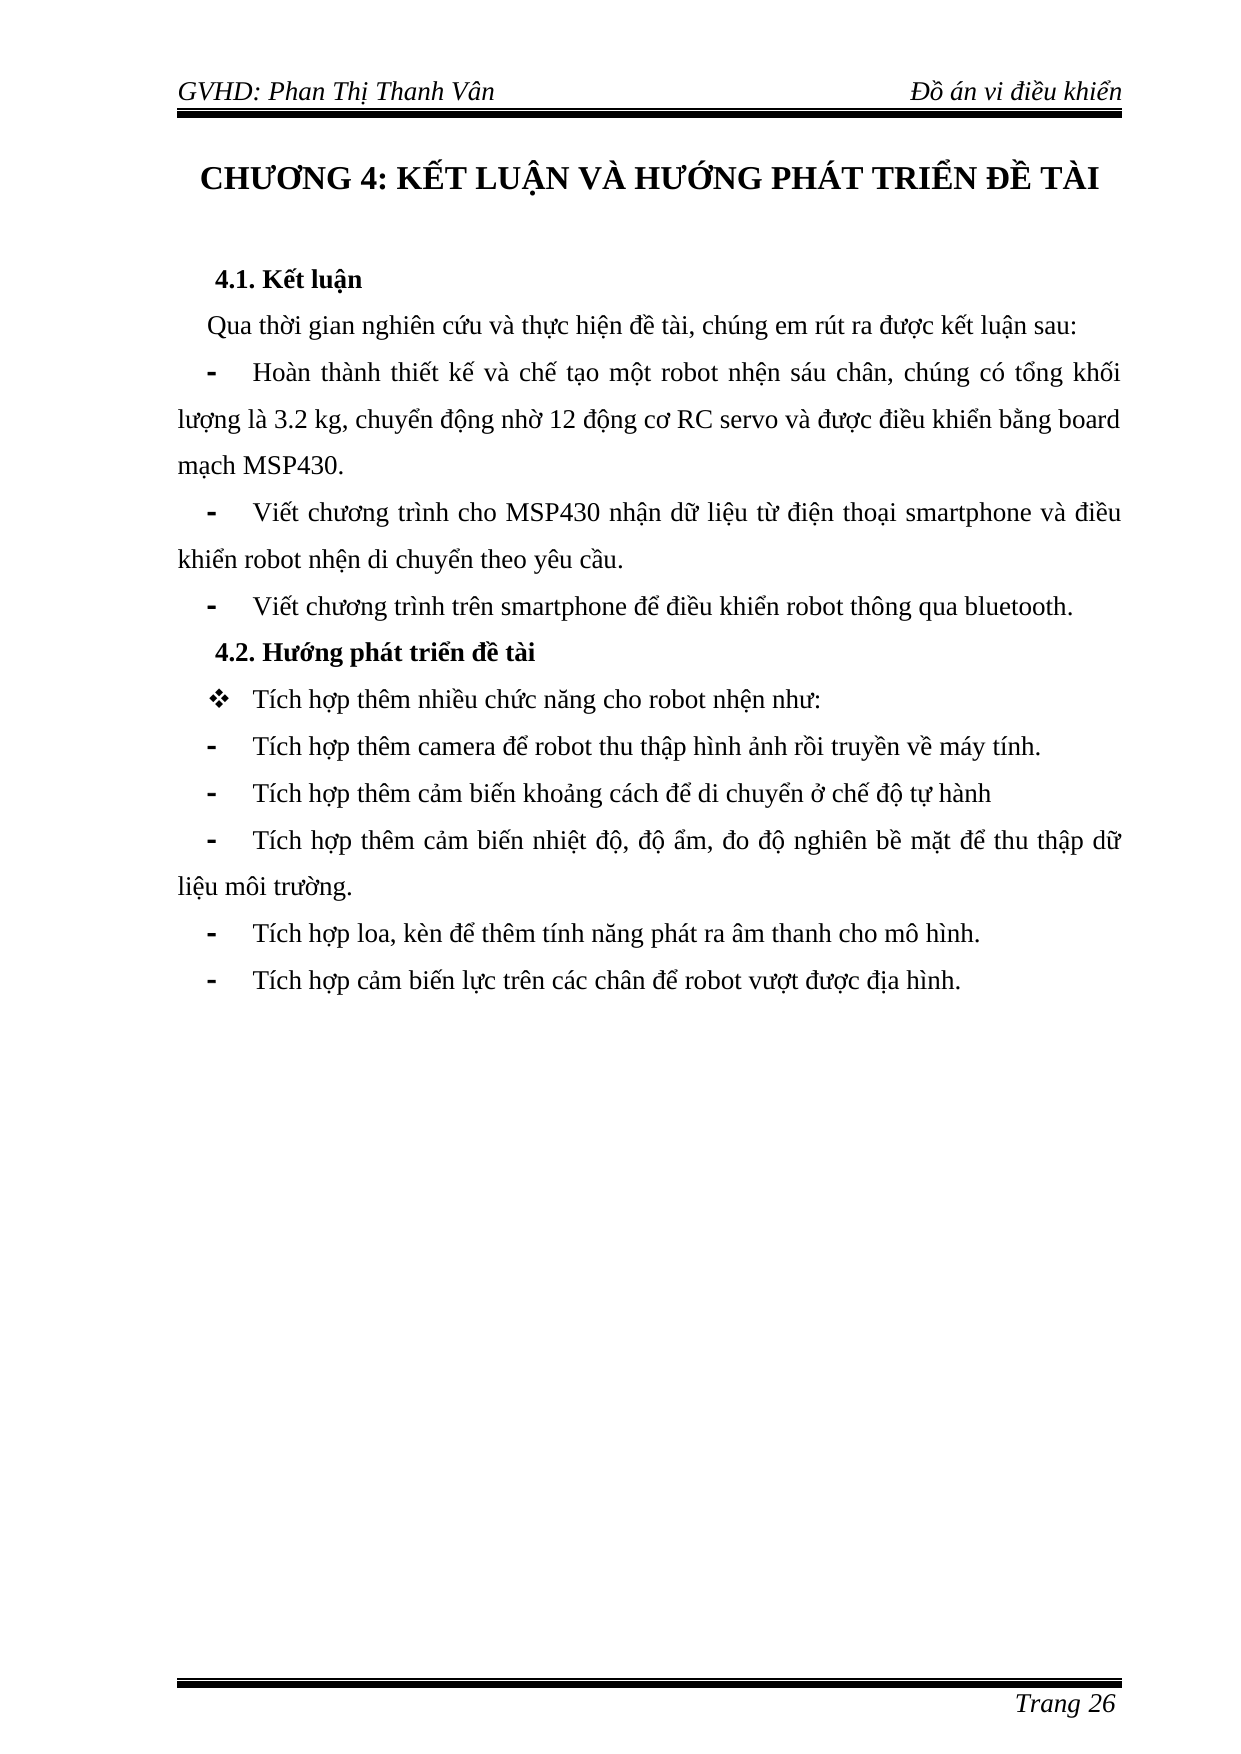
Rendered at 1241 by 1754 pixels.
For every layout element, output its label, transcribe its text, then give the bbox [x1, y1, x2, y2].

list Tích hợp thêm cảm biến nhiệt độ, độ ẩm, đo độ nghiên bề mặt để thu thập dữ liệu môi trường. [177, 824, 1122, 902]
list Tích hợp cảm biến lực trên các chân để robot vượt được địa hình. [177, 964, 1122, 995]
subtitle Kết luận và hướng phát triển đề tài [177, 158, 1122, 197]
subtitle Kết luận [215, 263, 1122, 294]
list Hoàn thành thiết kế và chế tạo một robot nhện sáu chân, chúng có tổng khối lượng là 3.2 kg, chuyển động nhờ 12 động cơ RC servo và được điều khiển bằng board mạch MSP430. [177, 356, 1122, 481]
list Viết chương trình trên smartphone để điều khiển robot thông qua bluetooth. [177, 589, 1122, 621]
list Tích hợp thêm nhiều chức năng cho robot nhện như: [177, 683, 1122, 714]
list Tích hợp loa, kèn để thêm tính năng phát ra âm thanh cho mô hình. [177, 917, 1122, 948]
list Tích hợp thêm camera để robot thu thập hình ảnh rồi truyền về máy tính. [177, 730, 1122, 761]
list Viết chương trình cho MSP430 nhận dữ liệu từ điện thoại smartphone và điều khiển robot nhện di chuyển theo yêu cầu. [177, 496, 1122, 574]
list Tích hợp thêm cảm biến khoảng cách để di chuyển ở chế độ tự hành [177, 777, 1122, 808]
text Qua thời gian nghiên cứu và thực hiện đề tài, chúng em rút ra được kết luận sau: [177, 309, 1122, 341]
subtitle Hướng phát triển đề tài [215, 636, 1122, 668]
